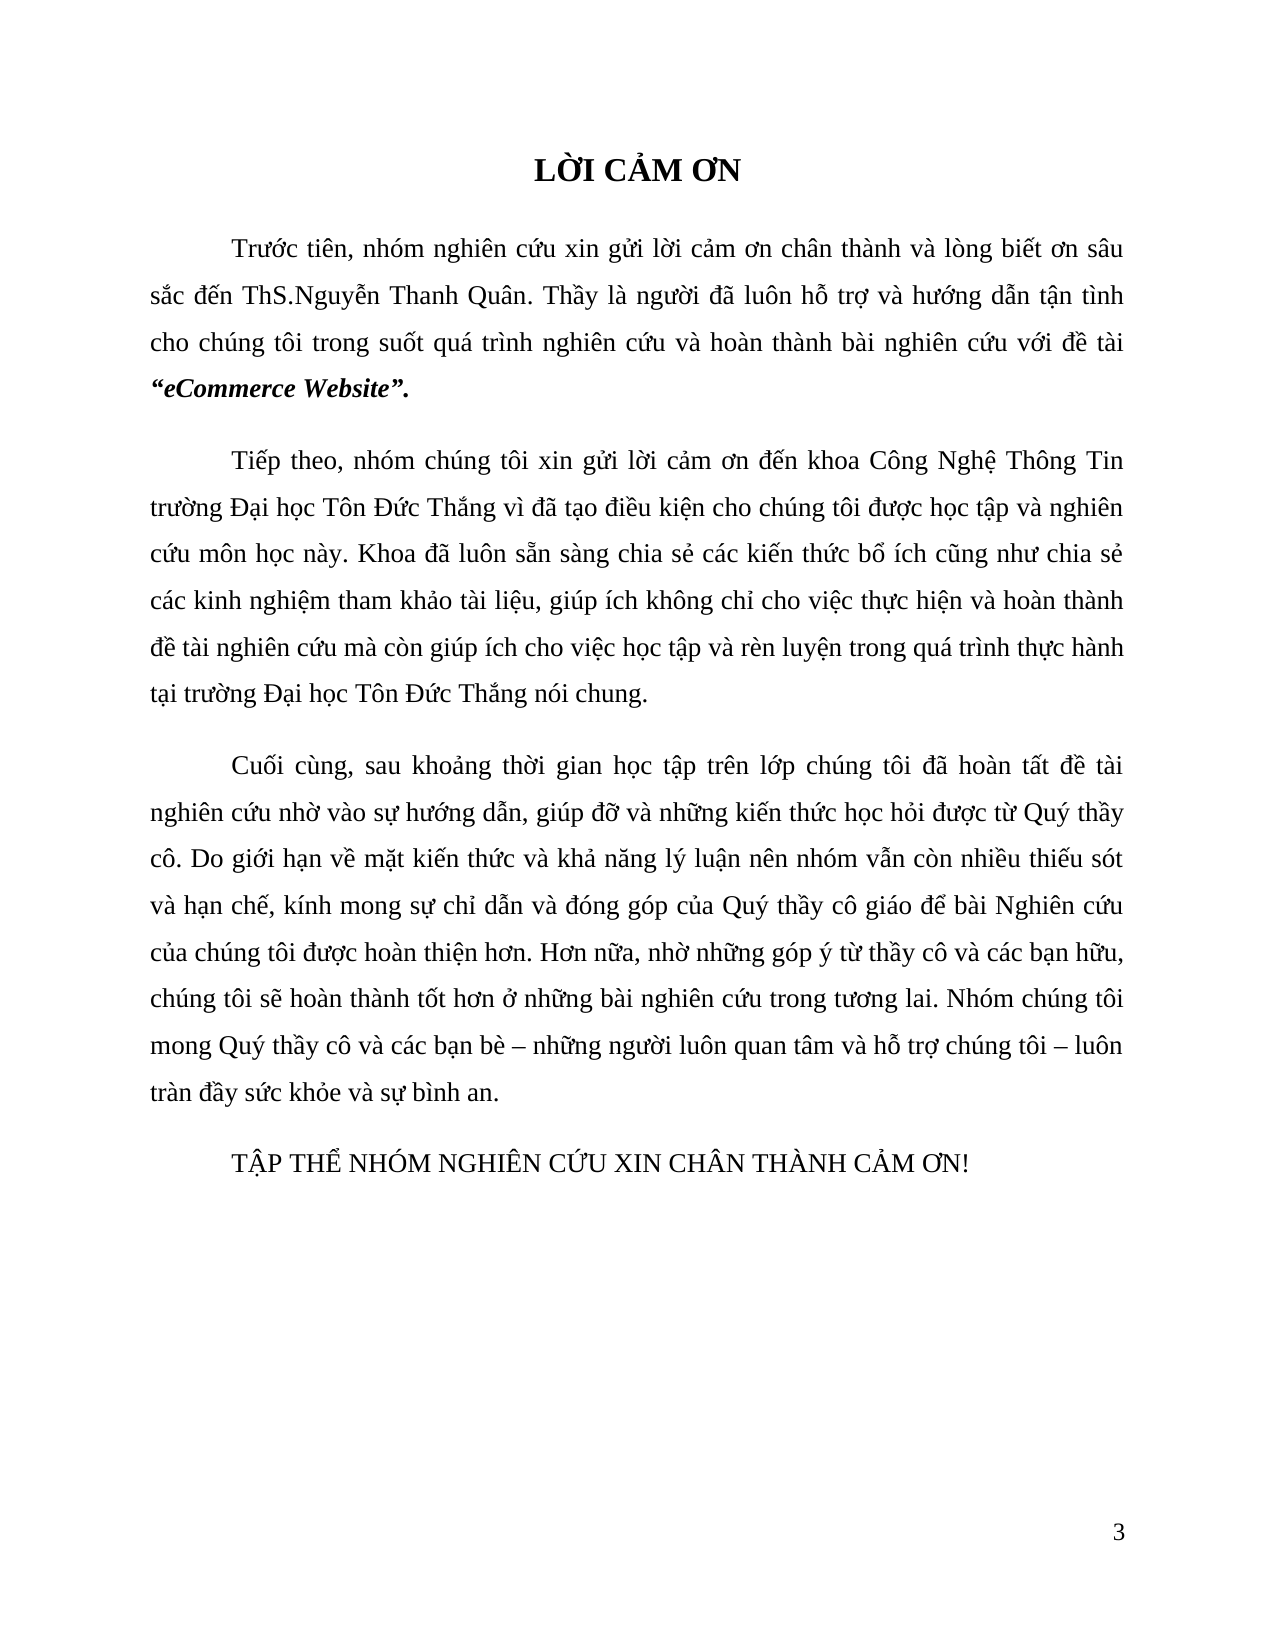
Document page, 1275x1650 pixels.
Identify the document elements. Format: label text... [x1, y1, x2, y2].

text LỜI CẢM ƠN [150, 150, 1125, 188]
text Cuối cùng, sau khoảng thời gian học tập trên lớp chúng tôi đã hoàn tất đề tài nghiên cứu nhờ vào sự hướng dẫn, giúp đỡ và những kiến thức học hỏi được từ Quý thầy cô. Do giới hạn về mặt kiến thức và khả năng lý luận nên nhóm vẫn còn nhiều thiếu sót và hạn chế, kính mong sự chỉ dẫn và đóng góp của Quý thầy cô giáo để bài Nghiên cứu của chúng tôi được hoàn thiện hơn. Hơn nữa, nhờ những góp ý từ thầy cô và các bạn hữu, chúng tôi sẽ hoàn thành tốt hơn ở những bài nghiên cứu trong tương lai. Nhóm chúng tôi mong Quý thầy cô và các bạn bè – những người luôn quan tâm và hỗ trợ chúng tôi – luôn tràn đầy sức khỏe và sự bình an. [150, 749, 1125, 1107]
text Trước tiên, nhóm nghiên cứu xin gửi lời cảm ơn chân thành và lòng biết ơn sâu sắc đến ThS.Nguyễn Thanh Quân. Thầy là người đã luôn hỗ trợ và hướng dẫn tận tình cho chúng tôi trong suốt quá trình nghiên cứu và hoàn thành bài nghiên cứu với đề tài “eCommerce Website”. [150, 232, 1125, 404]
text Tiếp theo, nhóm chúng tôi xin gửi lời cảm ơn đến khoa Công Nghệ Thông Tin trường Đại học Tôn Đức Thắng vì đã tạo điều kiện cho chúng tôi được học tập và nghiên cứu môn học này. Khoa đã luôn sẵn sàng chia sẻ các kiến thức bổ ích cũng như chia sẻ các kinh nghiệm tham khảo tài liệu, giúp ích không chỉ cho việc thực hiện và hoàn thành đề tài nghiên cứu mà còn giúp ích cho việc học tập và rèn luyện trong quá trình thực hành tại trường Đại học Tôn Đức Thắng nói chung. [150, 444, 1125, 709]
text TẬP THỂ NHÓM NGHIÊN CỨU XIN CHÂN THÀNH CẢM ƠN! [150, 1147, 1125, 1179]
